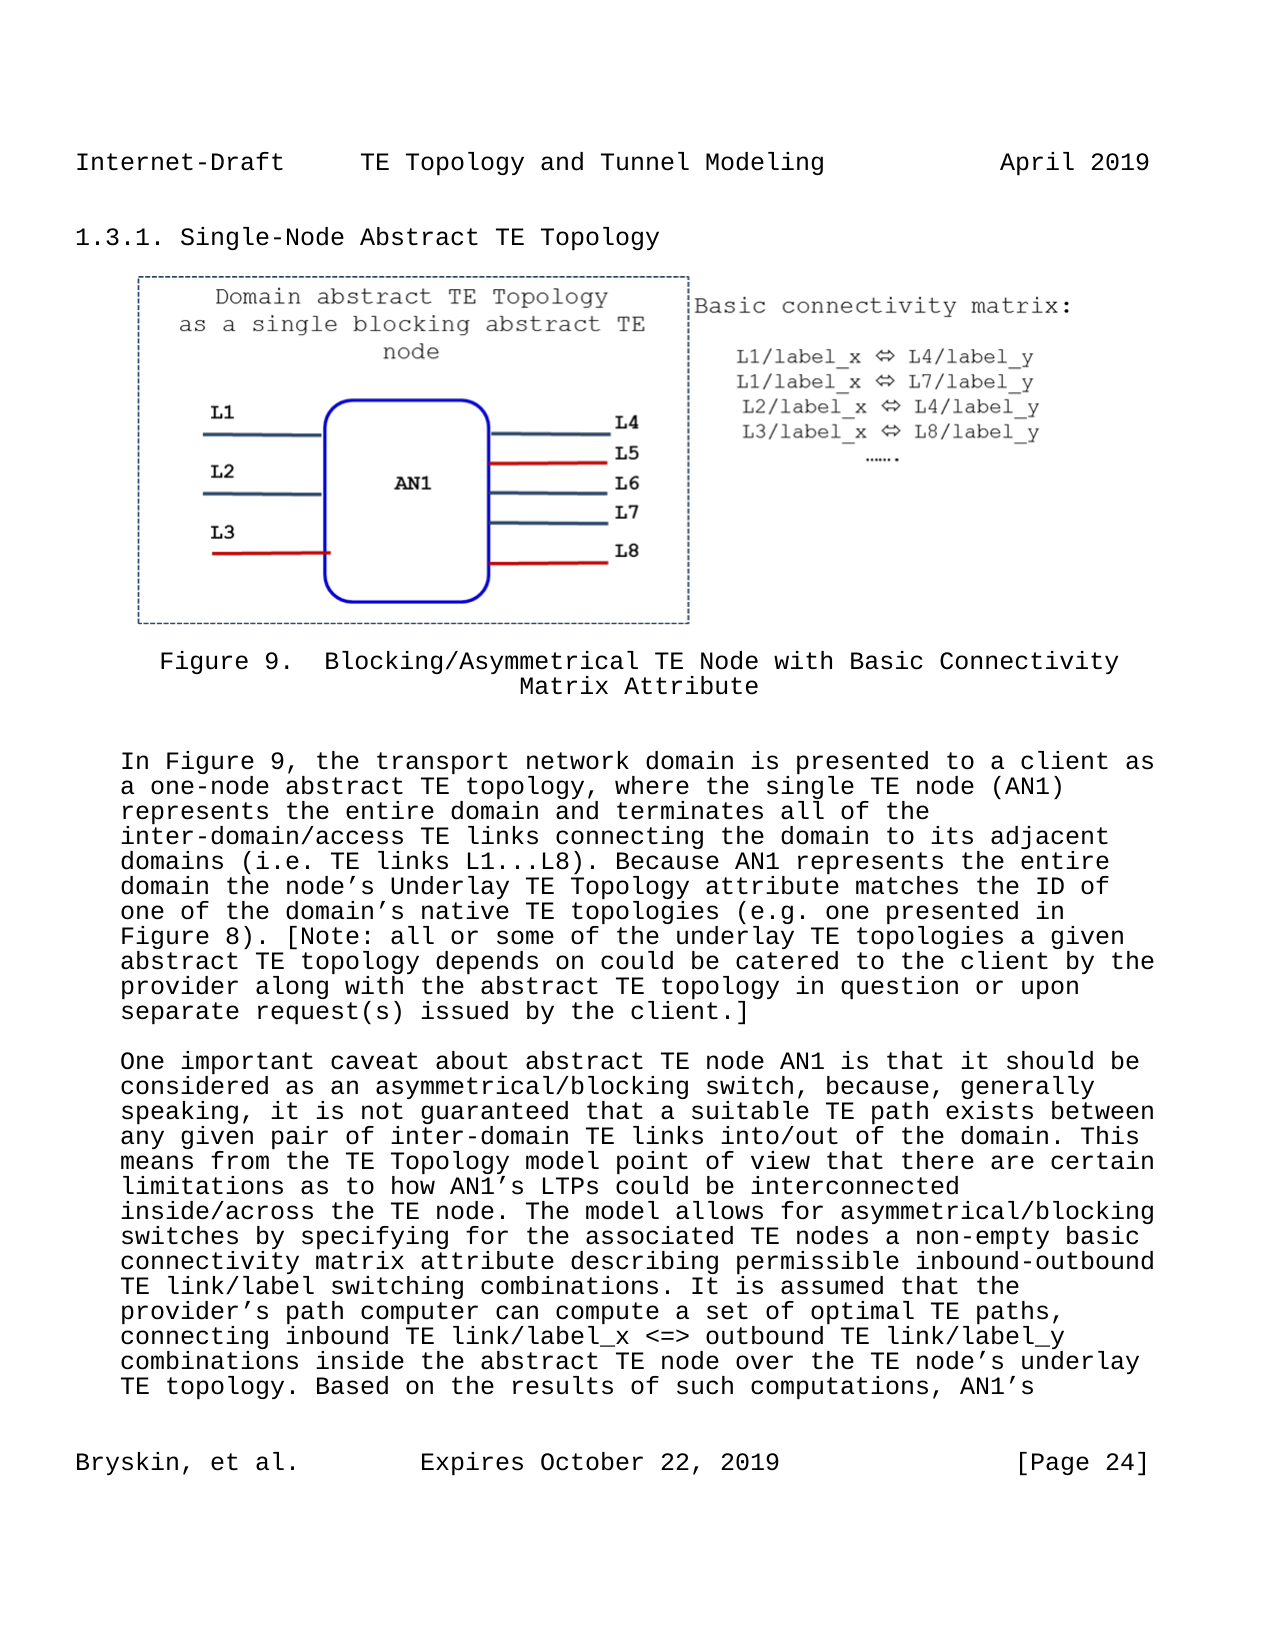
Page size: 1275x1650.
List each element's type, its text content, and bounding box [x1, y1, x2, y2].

picture [136, 276, 1112, 625]
subtitle Single-Node Abstract TE Topology [75, 225, 1158, 250]
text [120, 1049, 1158, 1399]
text In Figure 9, the transport network domain is presented to a client as a one-node abstract TE topology, where the single TE node (AN1) represents the entire domain and terminates all of the inter-domain/access TE links connecting the domain to its adjacent domains (i.e. TE links L1...L8). Because AN1 represents the entire domain the node’s Underlay TE Topology attribute matches the ID of one of the domain’s native TE topologies (e.g. one presented in Figure 8). [Note: all or some of the underlay TE topologies a given abstract TE topology depends on could be catered to the client by the provider along with the abstract TE topology in question or upon separate request(s) issued by the client.] [120, 749, 1158, 1024]
